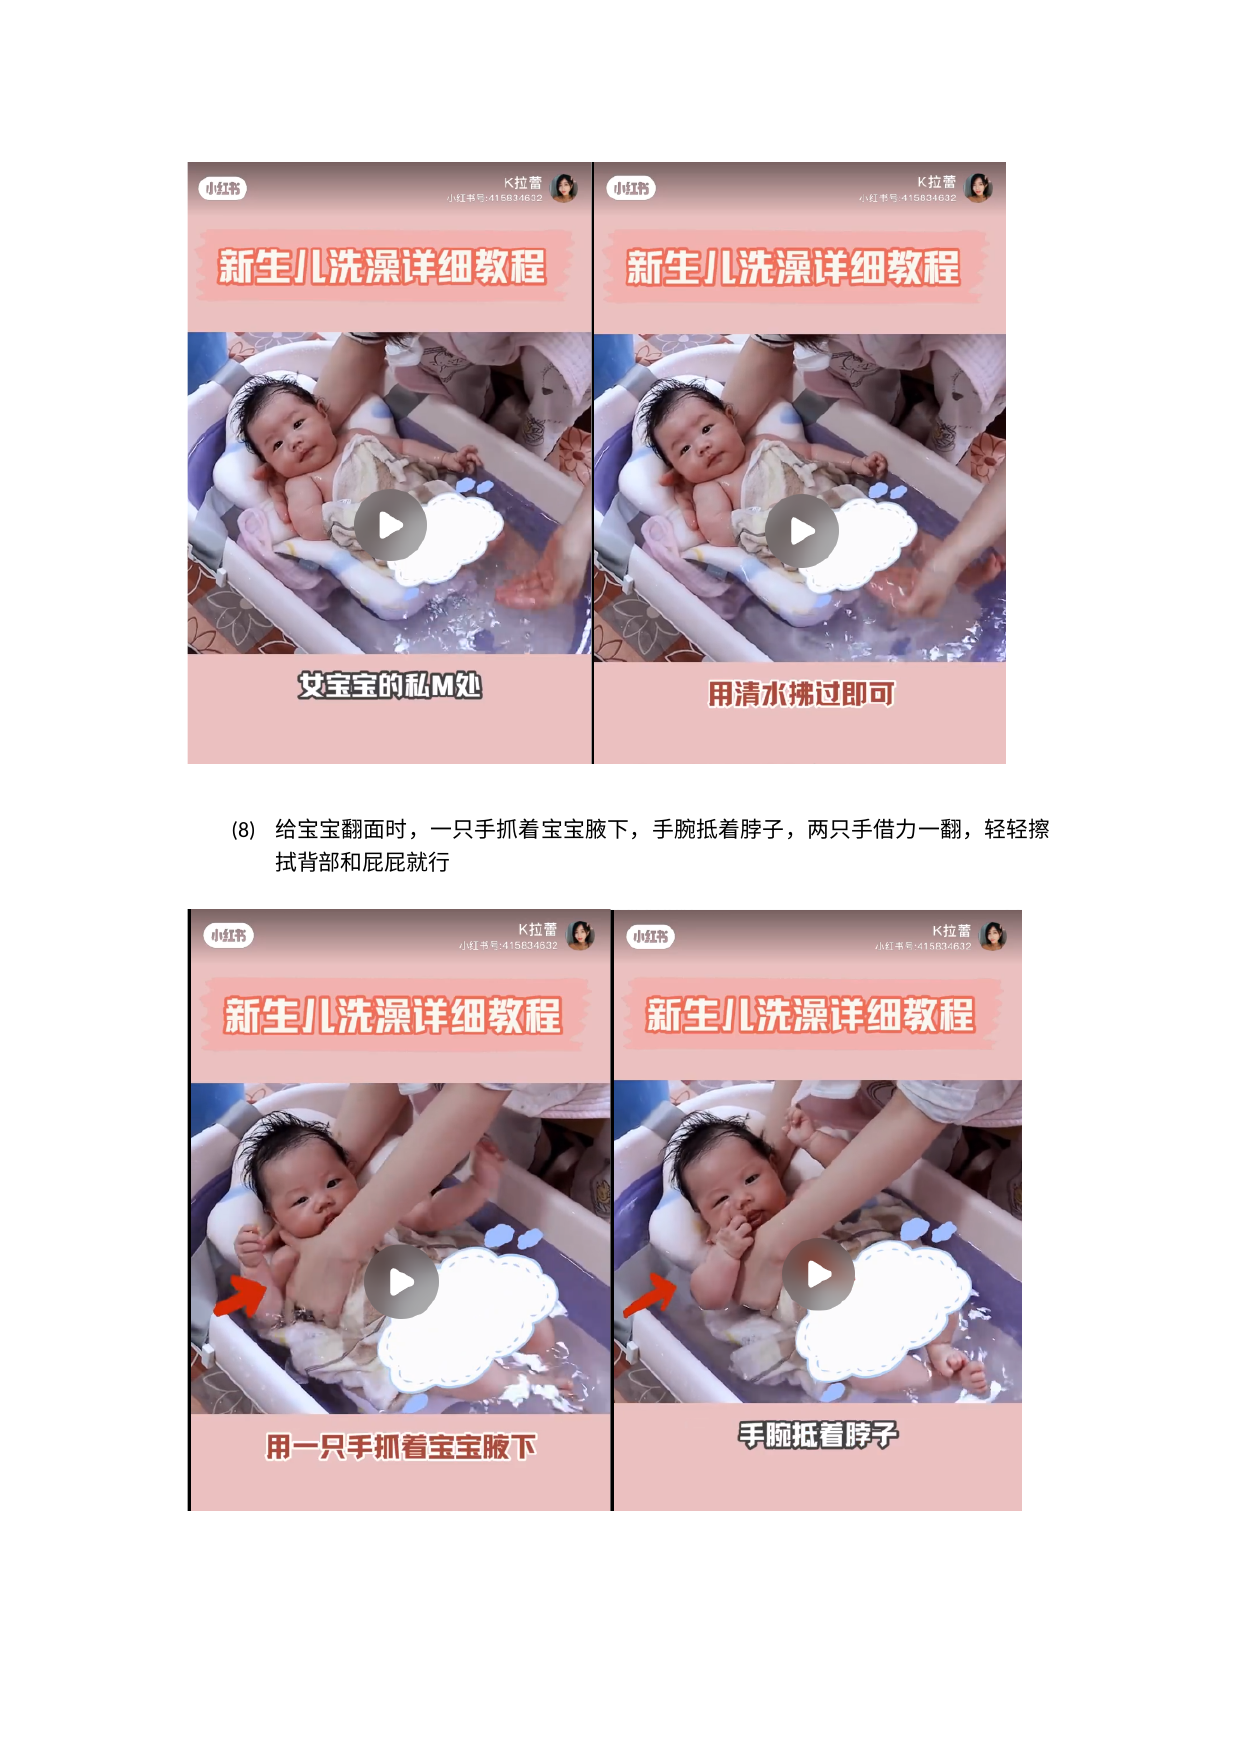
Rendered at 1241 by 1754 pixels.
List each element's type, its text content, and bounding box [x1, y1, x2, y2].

list 给宝宝翻面时，一只手抓着宝宝腋下，手腕抵着脖子，两只手借力一翻，轻轻擦拭背部和屁屁就行 [231, 812, 1053, 877]
picture [187, 909, 1022, 1511]
picture [187, 162, 1006, 764]
